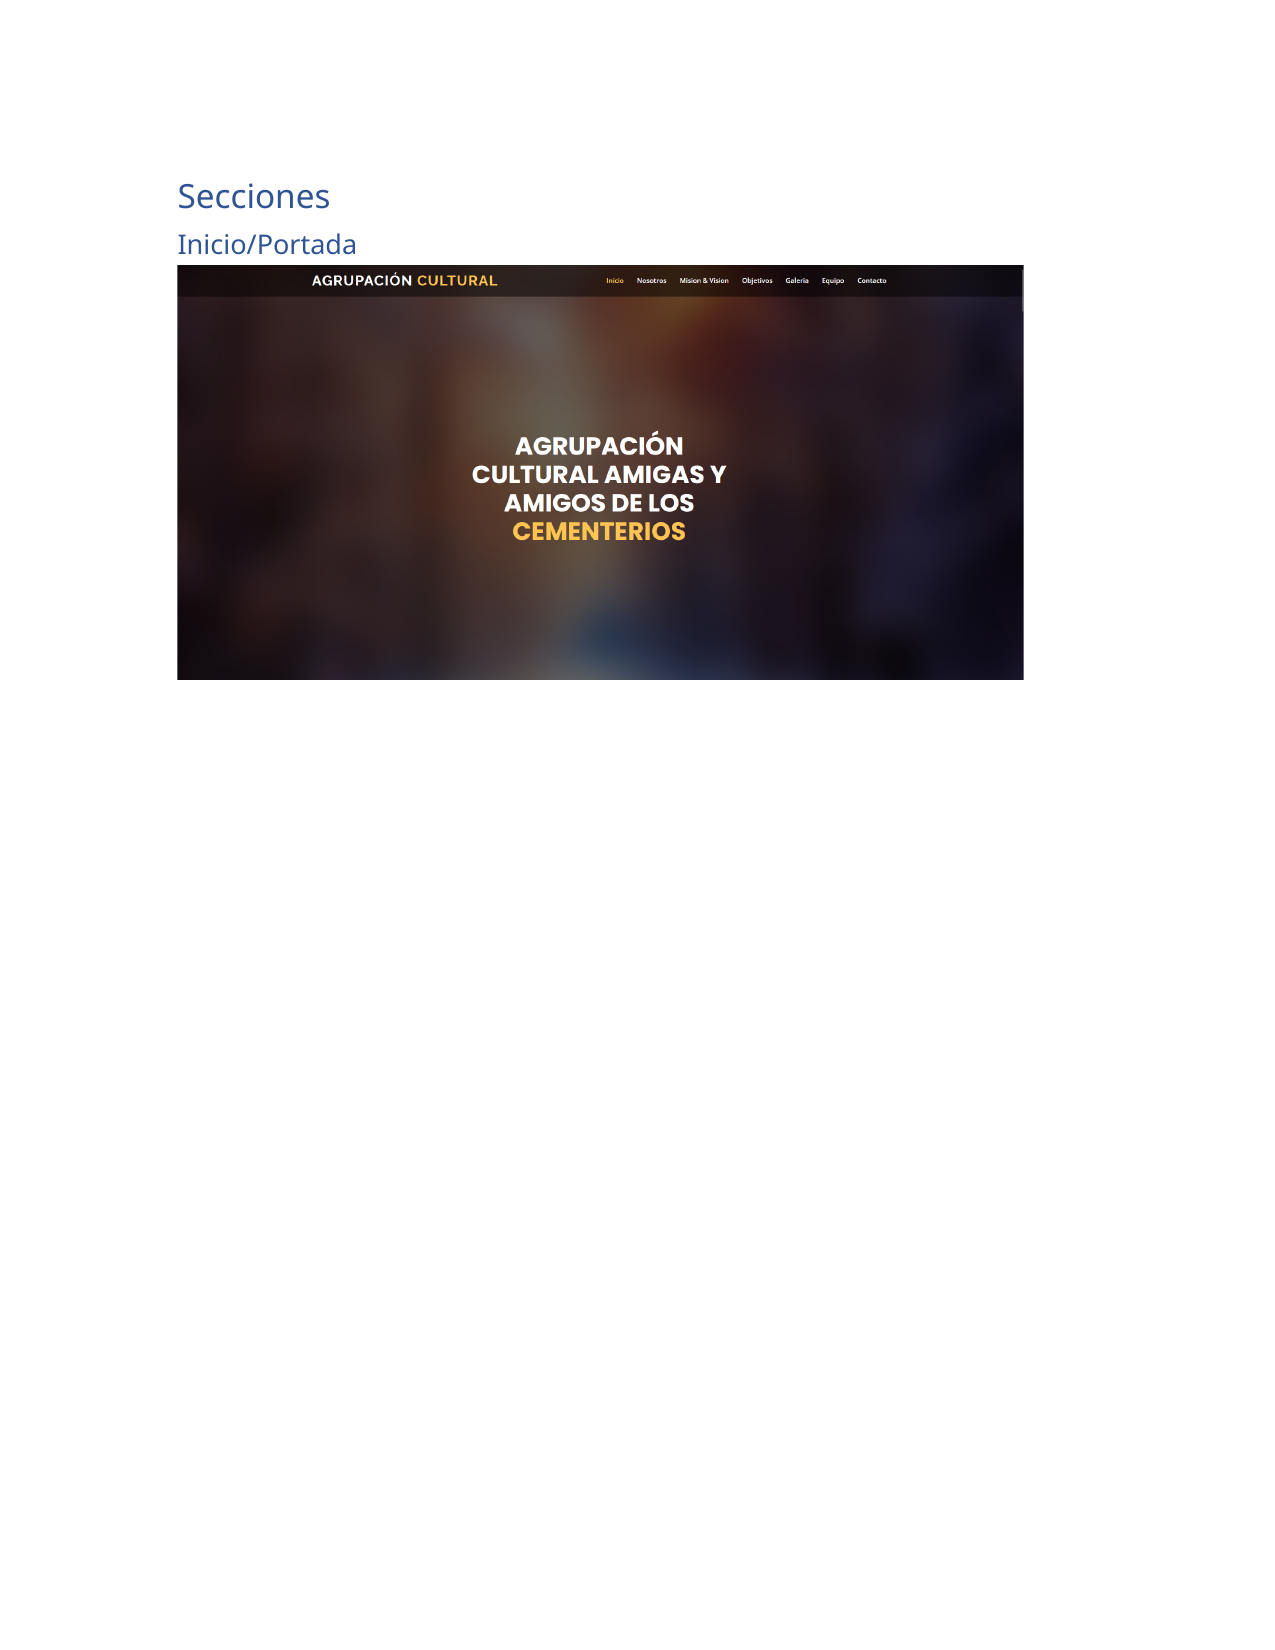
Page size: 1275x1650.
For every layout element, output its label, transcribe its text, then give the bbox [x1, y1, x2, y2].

subtitle Secciones [177, 173, 1098, 218]
subtitle Inicio/Portada [177, 226, 1098, 263]
picture [177, 265, 1024, 680]
